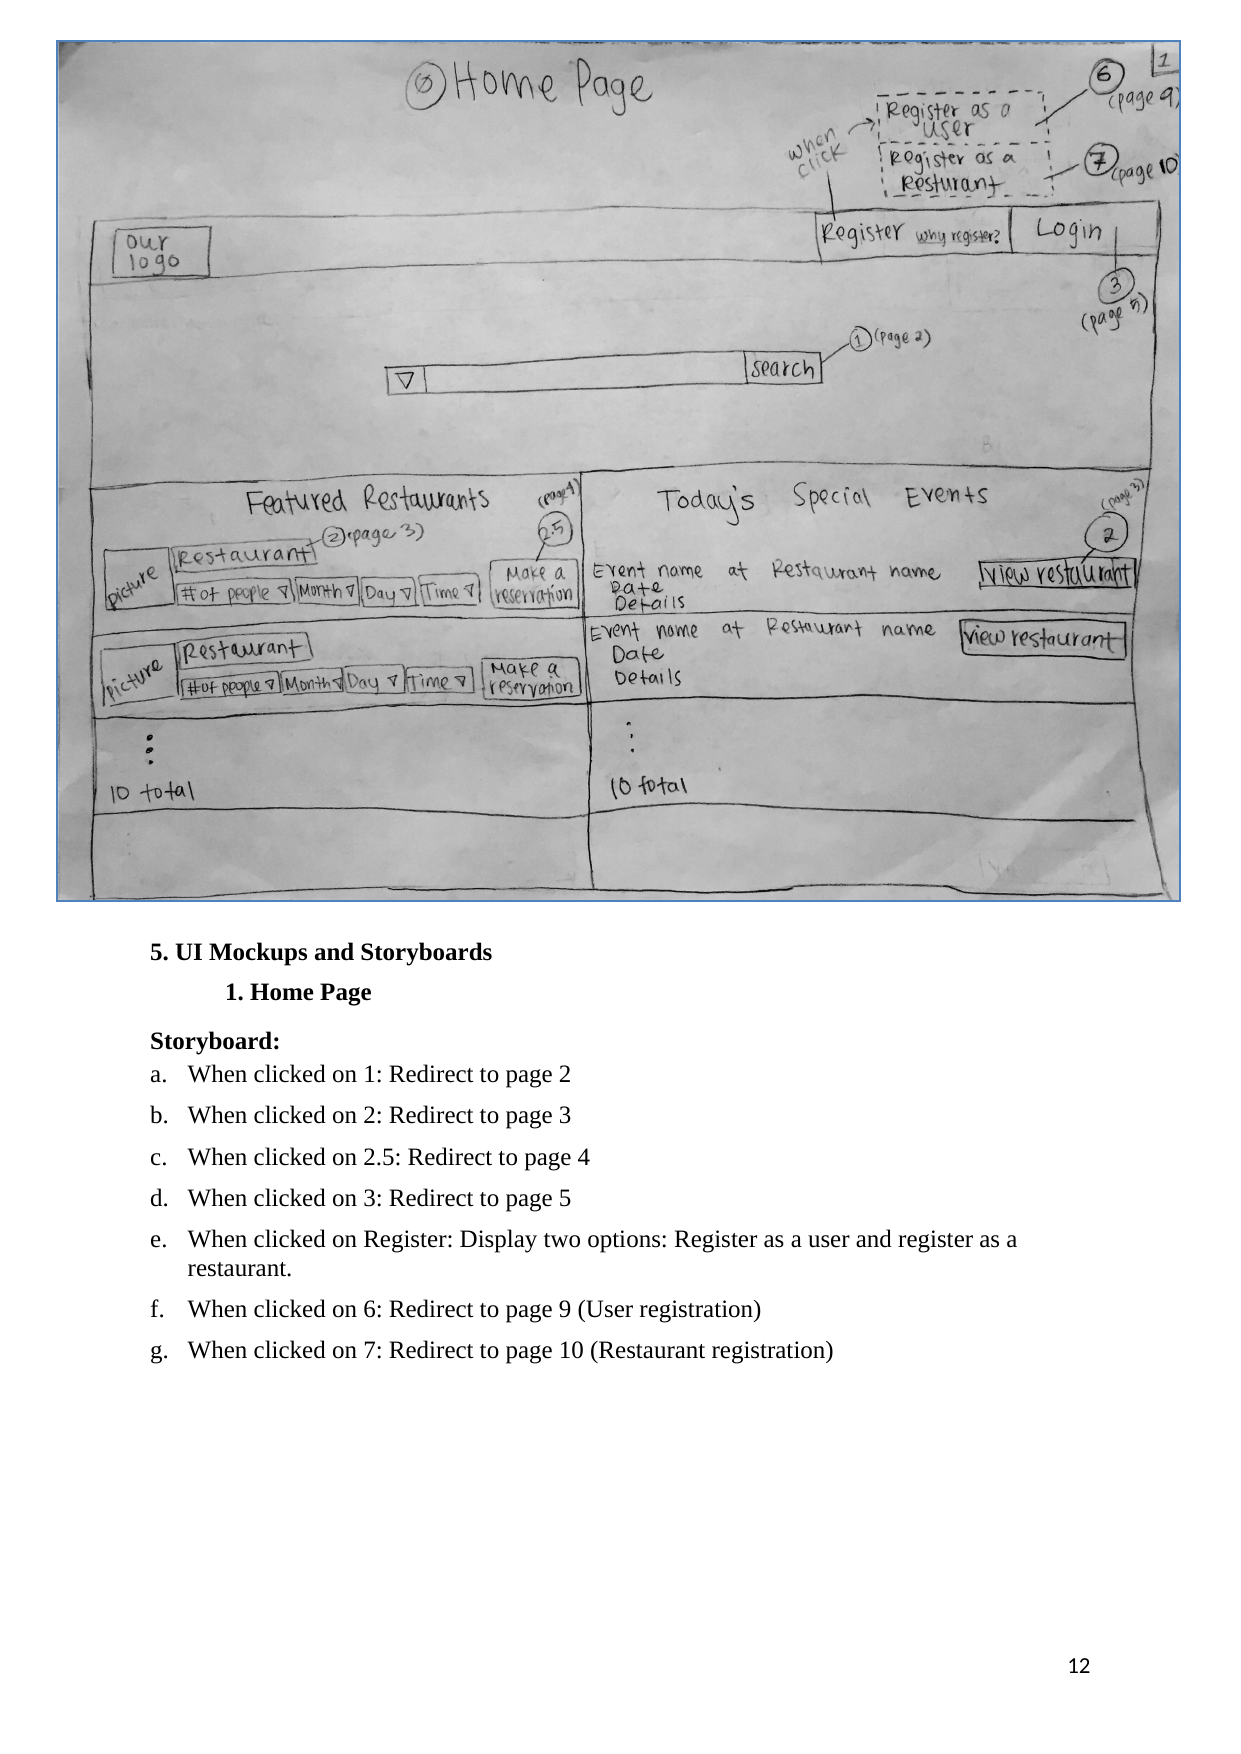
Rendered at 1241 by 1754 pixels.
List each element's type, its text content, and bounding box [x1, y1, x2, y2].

picture [58, 42, 1179, 900]
list When clicked on 7: Redirect to page 10 (Restaurant registration) [150, 1336, 1090, 1364]
list When clicked on 2: Redirect to page 3 [150, 1101, 1090, 1129]
subtitle 1. Home Page [150, 977, 1090, 1005]
list When clicked on 3: Redirect to page 5 [150, 1183, 1090, 1212]
list When clicked on 1: Redirect to page 2 [150, 1059, 1090, 1088]
list When clicked on Register: Display two options: Register as a user and register as a restaurant. [150, 1224, 1090, 1282]
subtitle 5. UI Mockups and Storyboards [150, 902, 1090, 966]
list When clicked on 6: Redirect to page 9 (User registration) [150, 1294, 1090, 1323]
list When clicked on 2.5: Redirect to page 4 [150, 1142, 1090, 1171]
subtitle Storyboard: [150, 1026, 1090, 1055]
